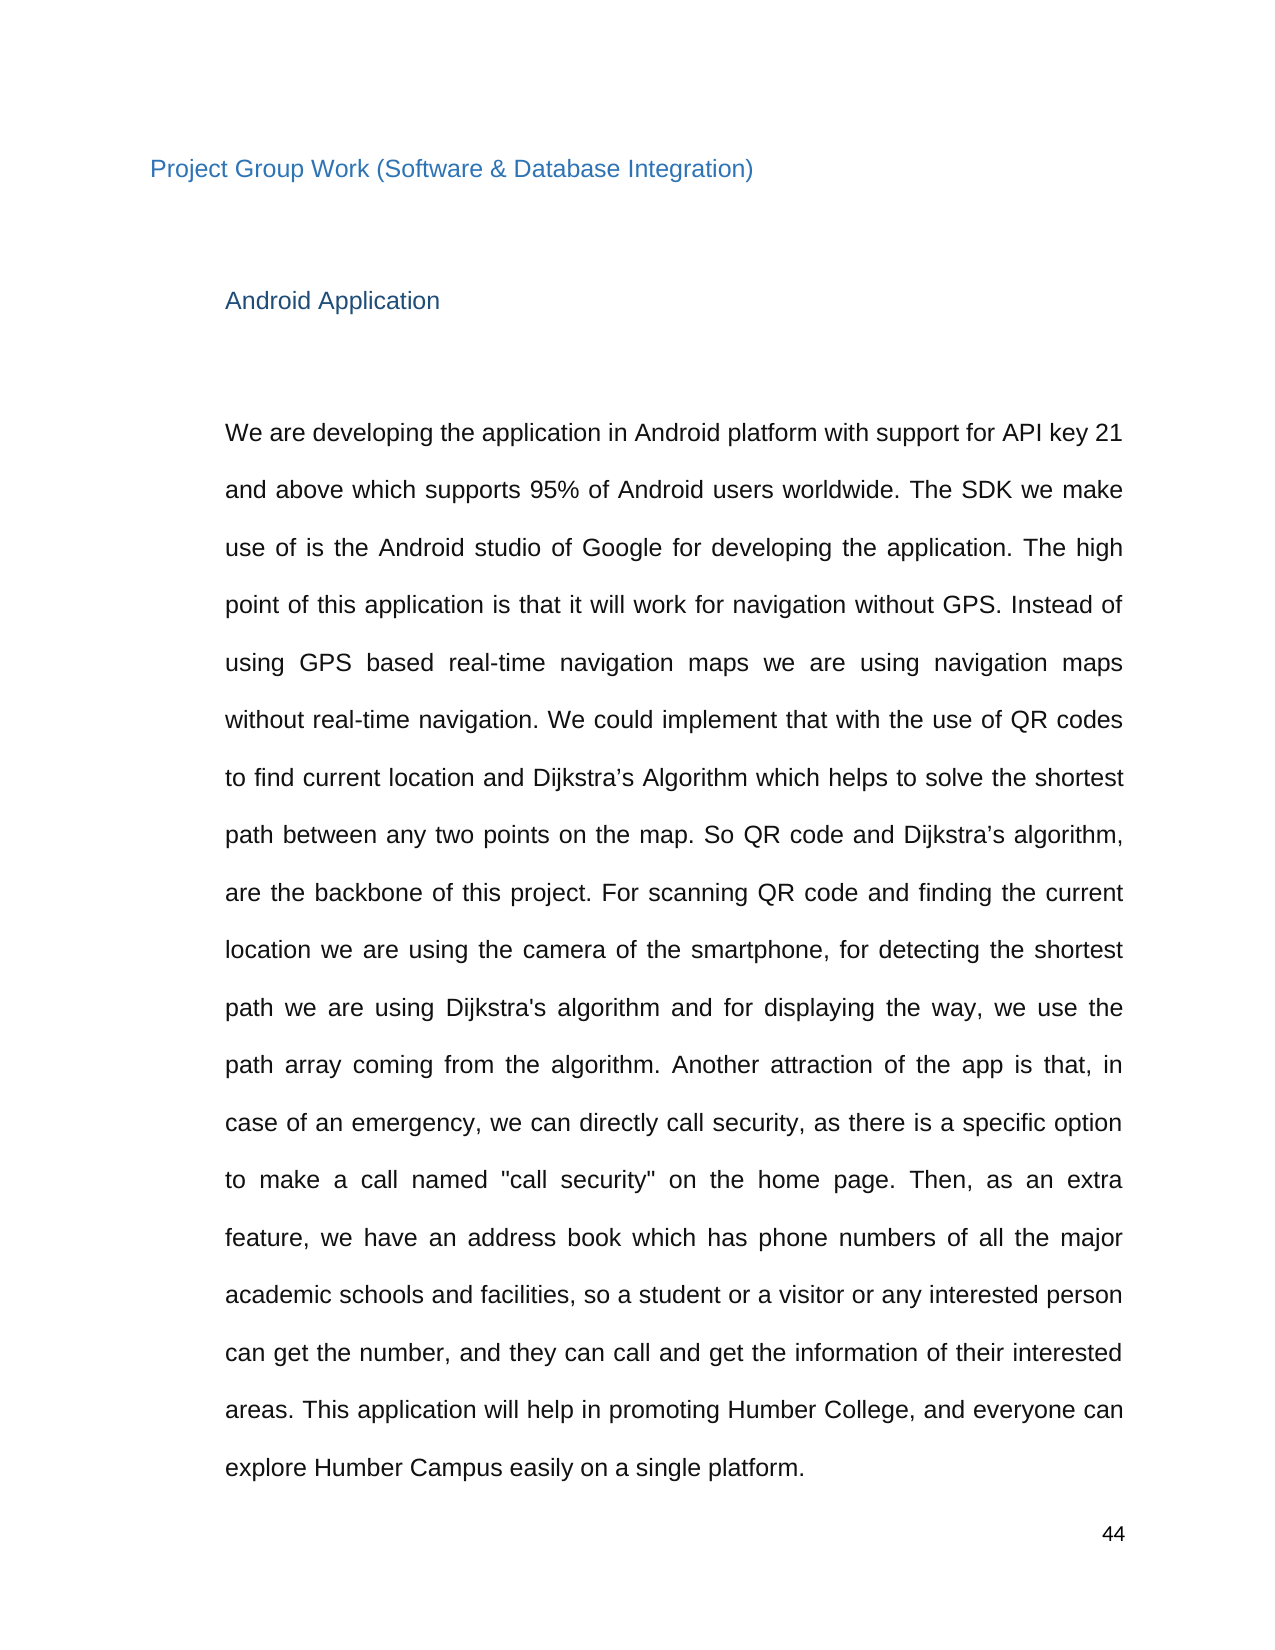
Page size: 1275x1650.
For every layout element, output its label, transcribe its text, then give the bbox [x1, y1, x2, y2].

text We are developing the application in Android platform with support for API key 21 and above which supports 95% of Android users worldwide. The SDK we make use of is the Android studio of Google for developing the application. The high point of this application is that it will work for navigation without GPS. Instead of using GPS based real-time navigation maps we are using navigation maps without real-time navigation. We could implement that with the use of QR codes to find current location and Dijkstra’s Algorithm which helps to solve the shortest path between any two points on the map. So QR code and Dijkstra’s algorithm, are the backbone of this project. For scanning QR code and finding the current location we are using the camera of the smartphone, for detecting the shortest path we are using Dijkstra's algorithm and for displaying the way, we use the path array coming from the algorithm. Another attraction of the app is that, in case of an emergency, we can directly call security, as there is a specific option to make a call named "call security" on the home page. Then, as an extra feature, we have an address book which has phone numbers of all the major academic schools and facilities, so a student or a visitor or any interested person can get the number, and they can call and get the information of their interested areas. This application will help in promoting Humber College, and everyone can explore Humber Campus easily on a single platform. [225, 417, 1125, 1481]
subtitle Project Group Work (Software & Database Integration) [150, 154, 1125, 183]
subtitle Android Application [150, 286, 1125, 314]
